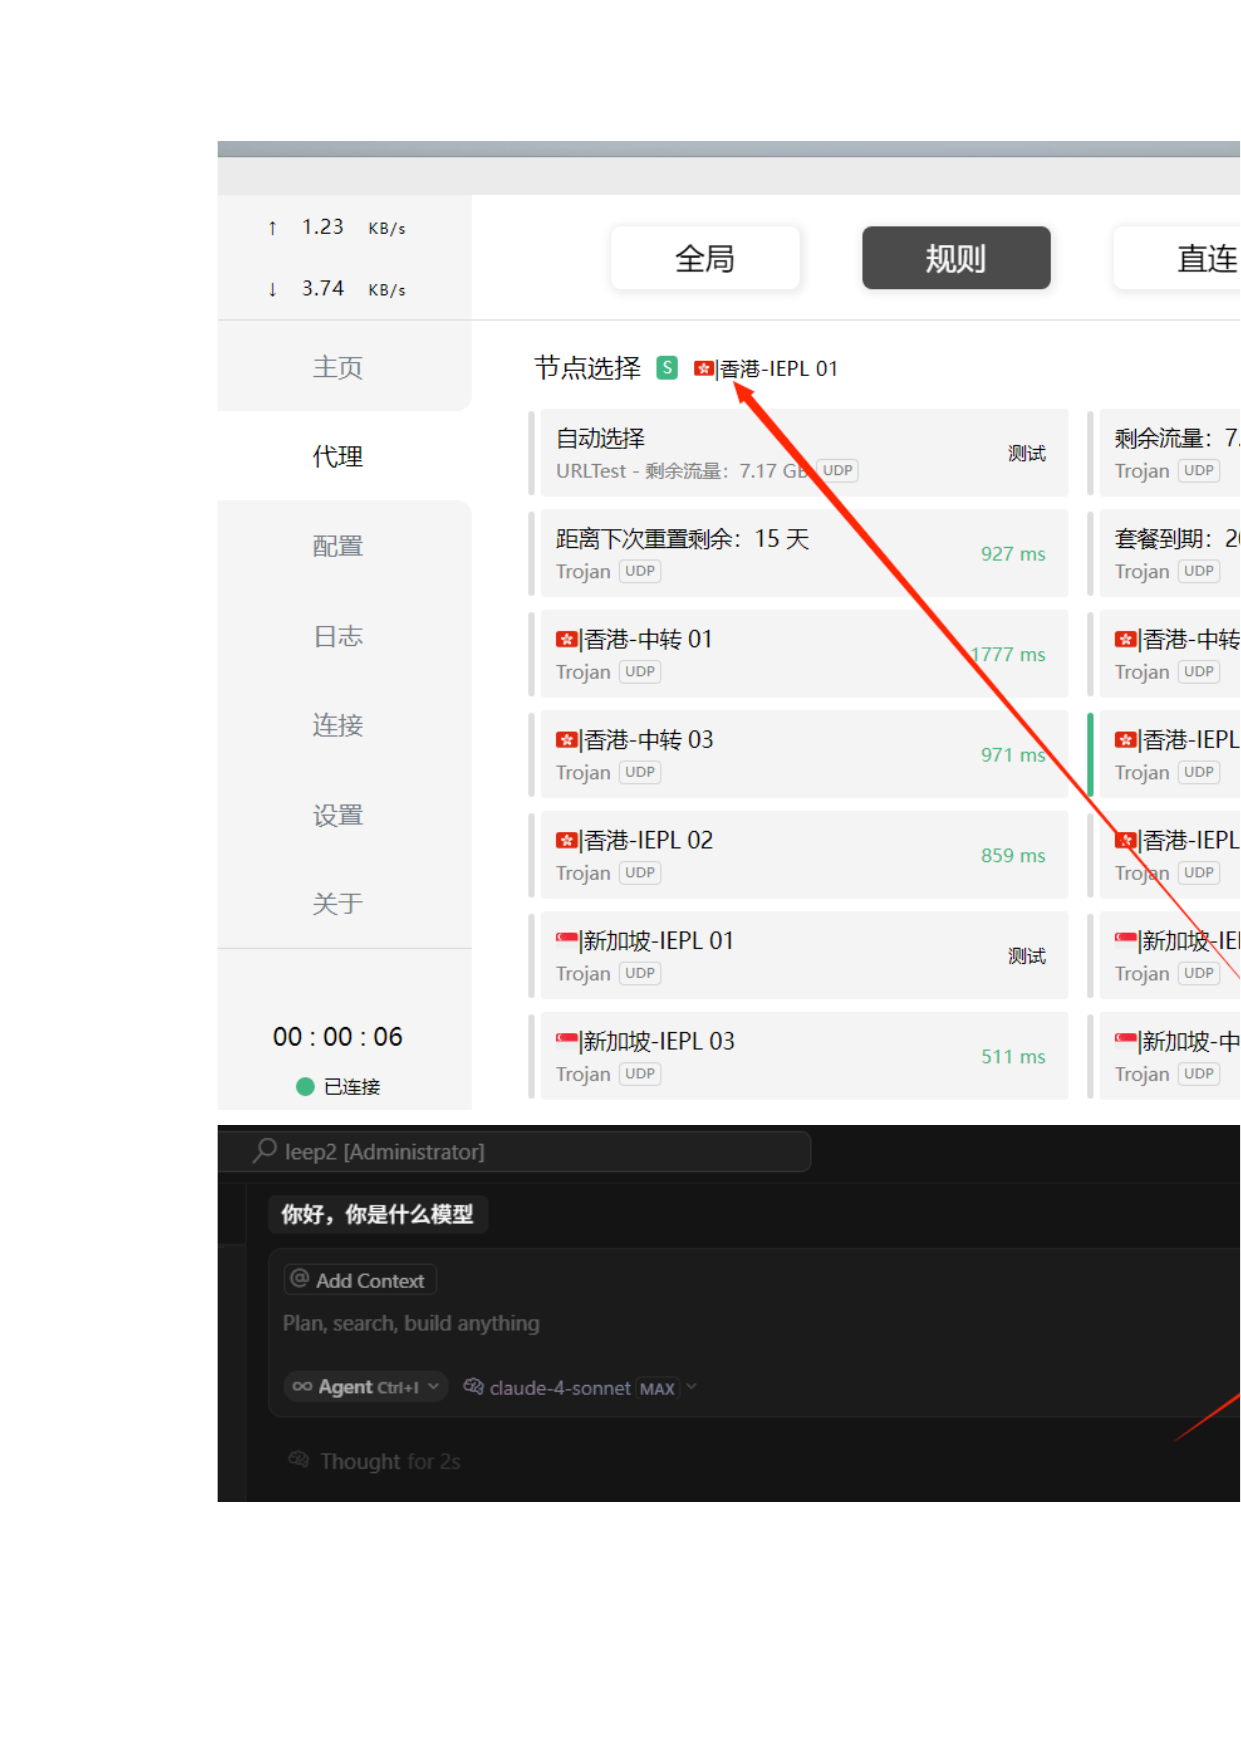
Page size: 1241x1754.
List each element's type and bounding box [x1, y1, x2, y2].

picture [217, 1125, 1241, 1502]
picture [217, 141, 1241, 1110]
